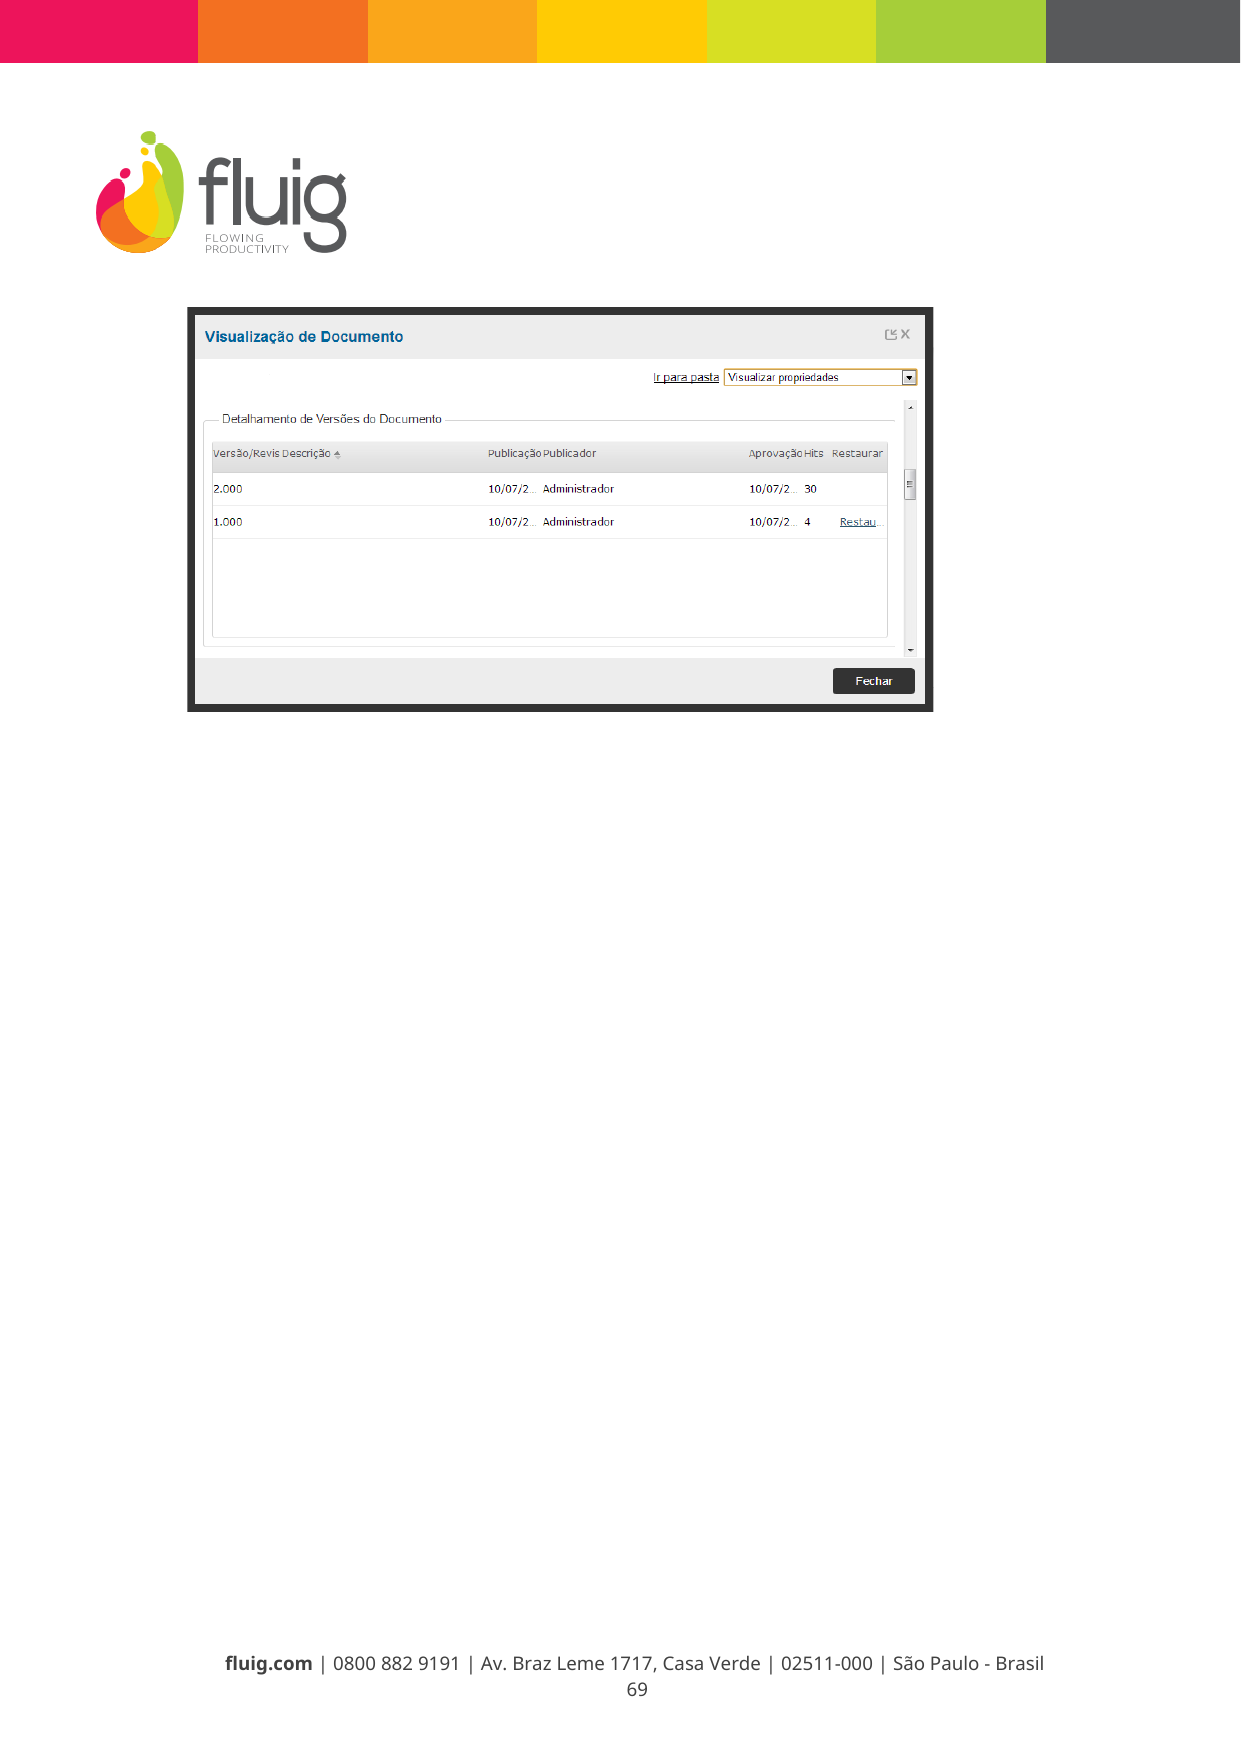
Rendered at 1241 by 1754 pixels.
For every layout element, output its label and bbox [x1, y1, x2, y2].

picture [187, 307, 934, 712]
